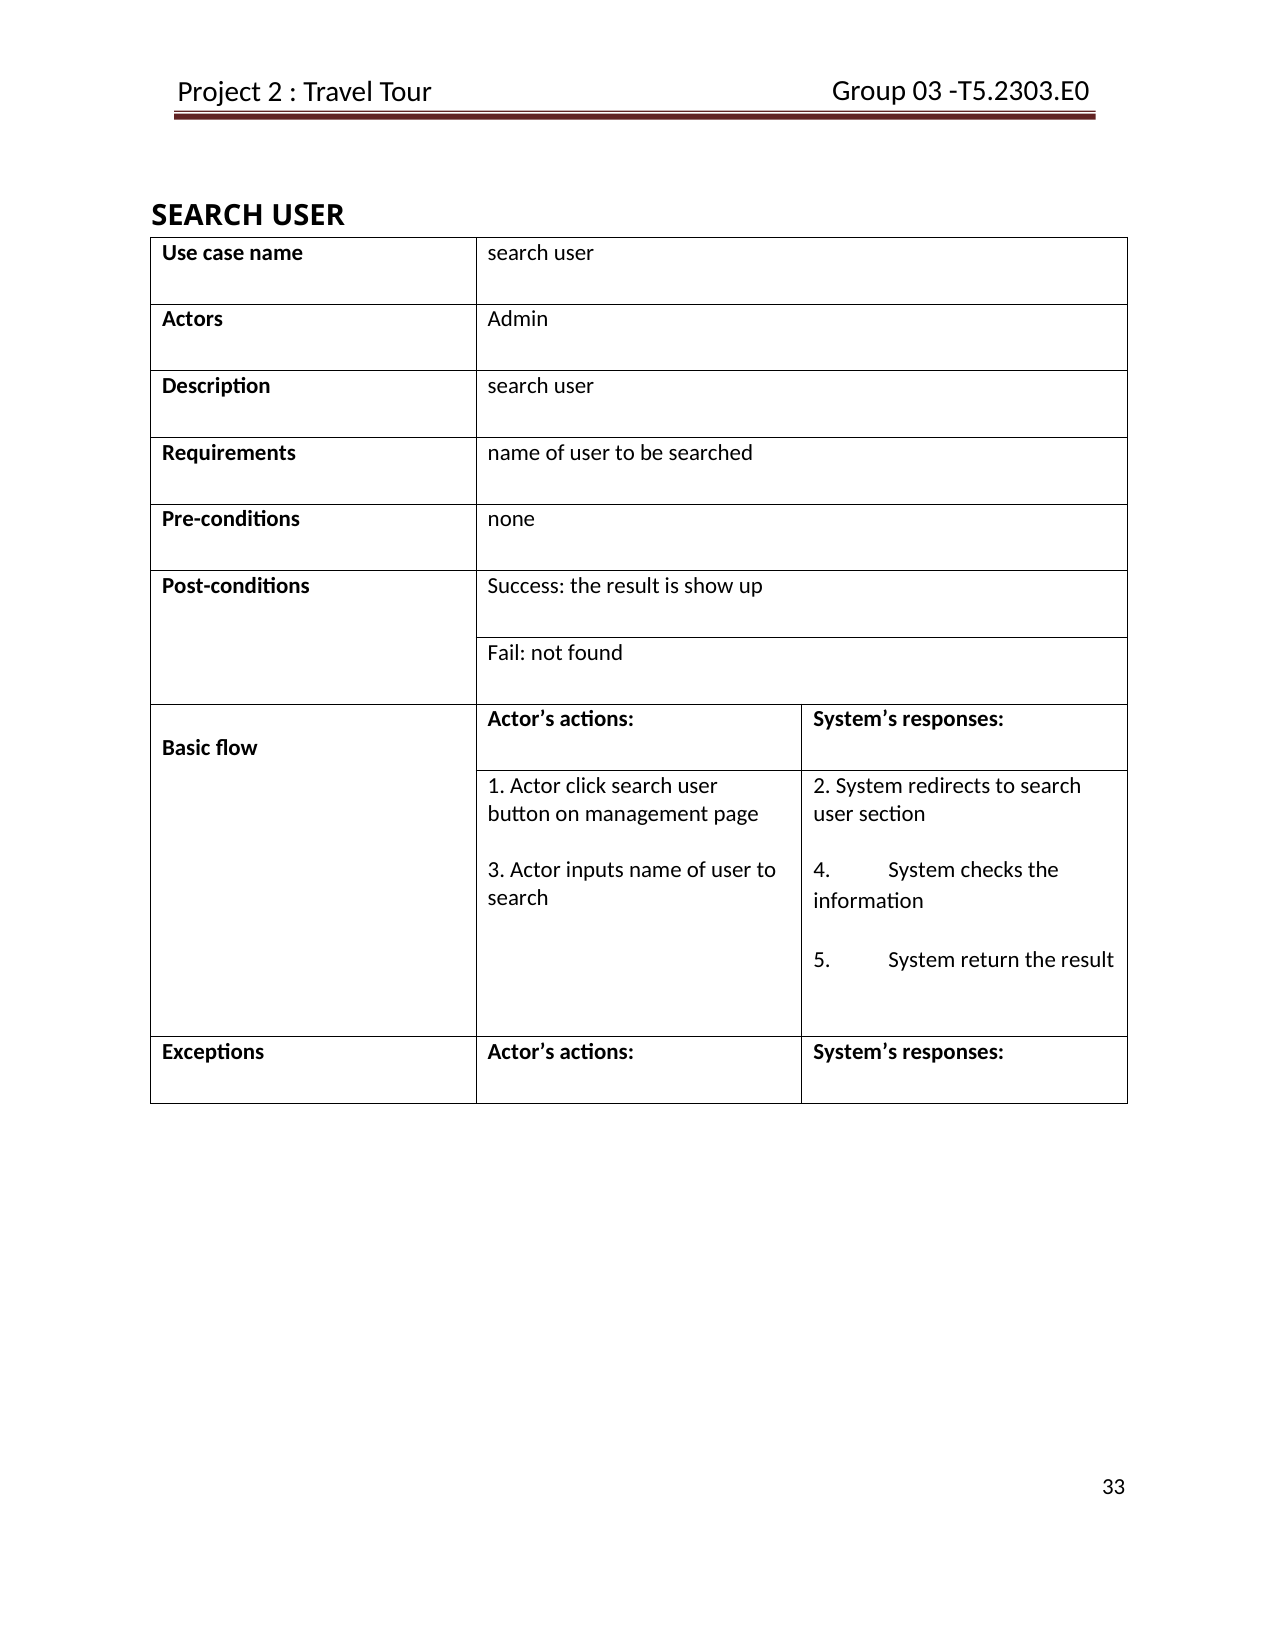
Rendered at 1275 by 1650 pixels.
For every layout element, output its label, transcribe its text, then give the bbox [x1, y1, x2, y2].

table_cell none [477, 505, 1127, 570]
table_cell Requirements [151, 438, 476, 503]
table_header search user [477, 238, 1127, 303]
table_cell Fail: not found [477, 638, 1127, 703]
table_header Use case name [151, 238, 476, 303]
subtitle SEARCH USER [151, 194, 859, 234]
table_cell Actor’s actions: [477, 1037, 801, 1103]
table_cell search user [477, 371, 1127, 437]
table_cell System’s responses: [802, 705, 1127, 770]
table_cell Description [151, 371, 476, 437]
table_cell Post-conditions [151, 571, 476, 703]
table_cell Actor’s actions: [477, 705, 801, 770]
table_cell Exceptions [151, 1037, 476, 1103]
table_cell System’s responses: [802, 1037, 1127, 1103]
table_cell Admin [477, 305, 1127, 370]
table_cell Pre-conditions [151, 505, 476, 570]
table_cell name of user to be searched [477, 438, 1127, 503]
table_cell Success: the result is show up [477, 571, 1127, 637]
table_cell Basic flow [151, 705, 476, 1036]
table_cell 2. System redirects to search user section System checks the information System return the result [802, 771, 1127, 1036]
table_cell 1. Actor click search user button on management page 3. Actor inputs name of user to search [477, 771, 801, 1036]
table_cell Actors [151, 305, 476, 370]
